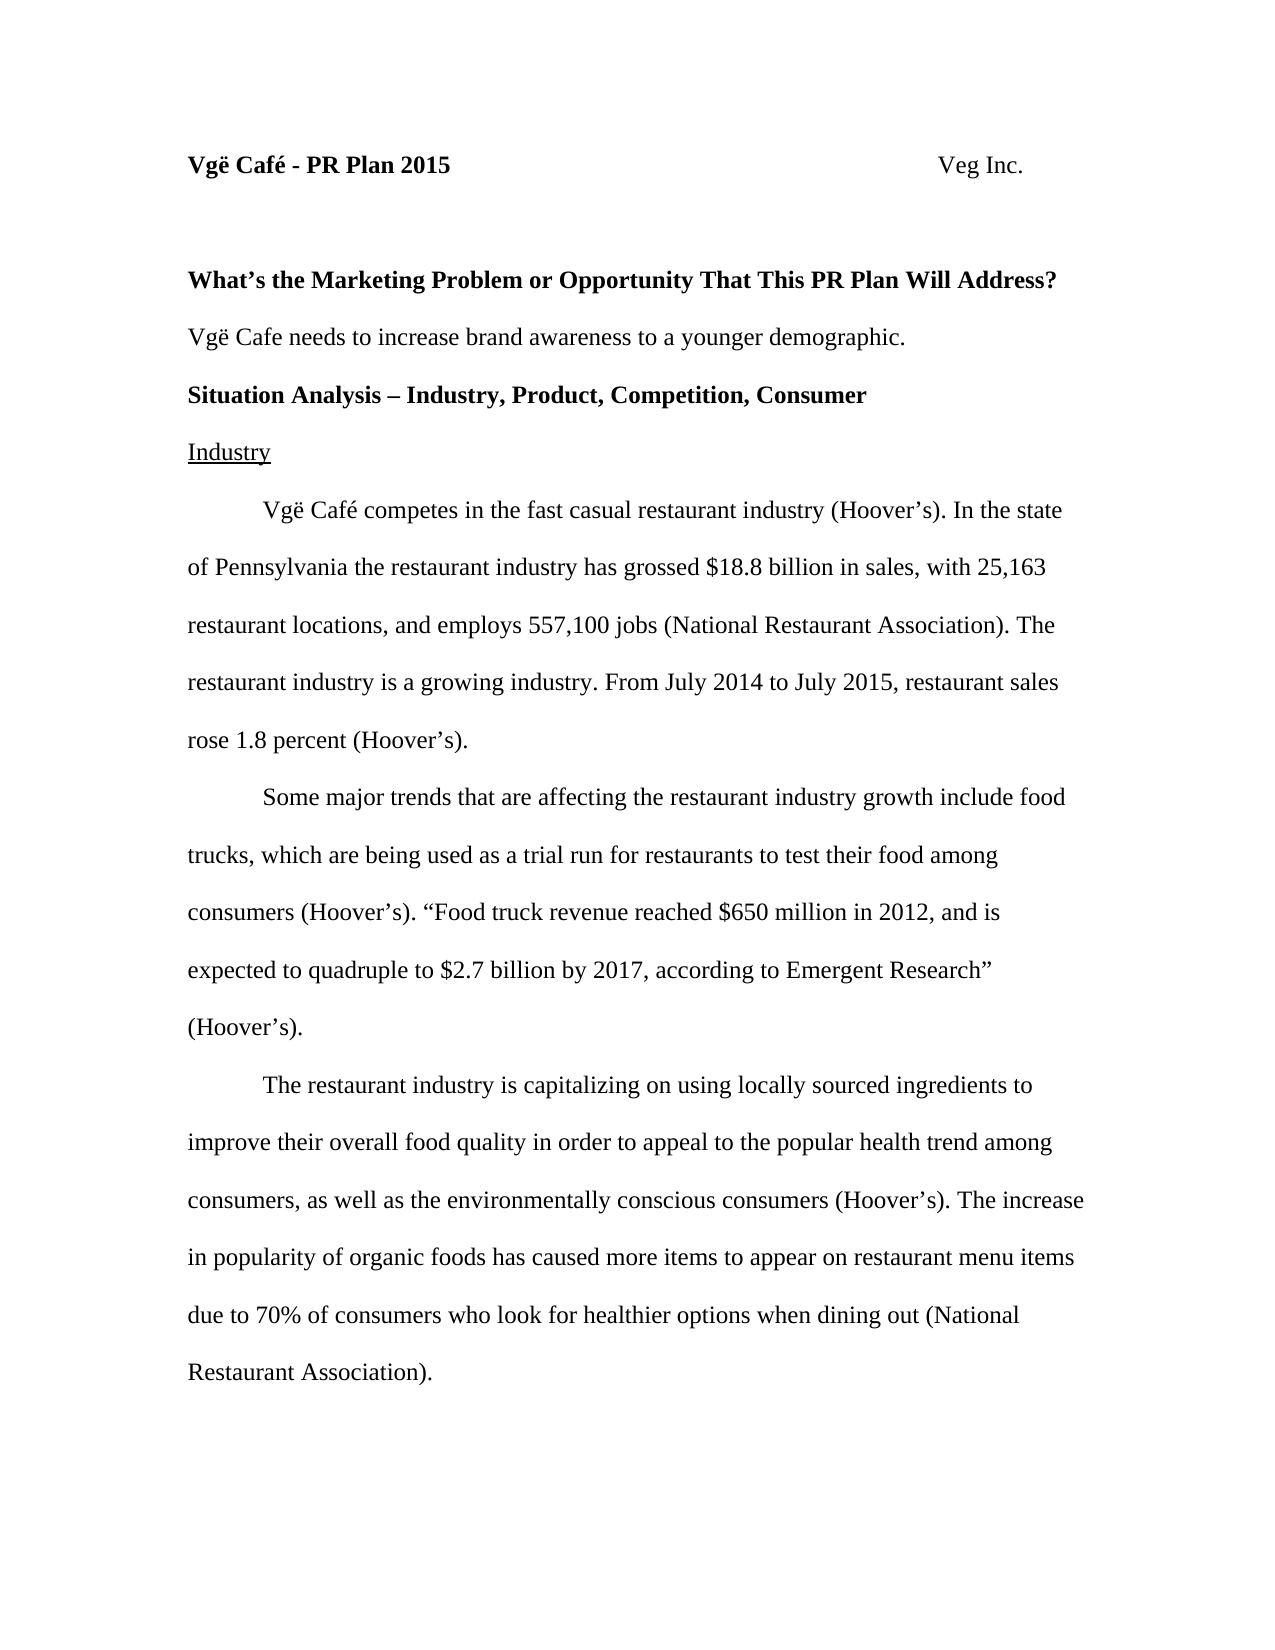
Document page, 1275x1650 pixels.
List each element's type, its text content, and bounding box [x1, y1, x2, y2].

text Industry [187, 437, 1087, 466]
text Vgë Café - PR Plan 2015 Veg Inc. [187, 150, 1087, 179]
text Vgë Café competes in the fast casual restaurant industry (Hoover’s). In the state of Pennsylvania the restaurant industry has grossed $18.8 billion in sales, with 25,163 restaurant locations, and employs 557,100 jobs (National Restaurant Association). The restaurant industry is a growing industry. From July 2014 to July 2015, restaurant sales rose 1.8 percent (Hoover’s). [187, 495, 1087, 754]
text Situation Analysis – Industry, Product, Competition, Consumer [187, 380, 1087, 409]
text Some major trends that are affecting the restaurant industry growth include food trucks, which are being used as a trial run for restaurants to test their food among consumers (Hoover’s). “Food truck revenue reached $650 million in 2012, and is expected to quadruple to $2.7 billion by 2017, according to Emergent Research” (Hoover’s). [187, 782, 1087, 1041]
text Vgë Cafe needs to increase brand awareness to a younger demographic. [187, 322, 1087, 351]
text The restaurant industry is capitalizing on using locally sourced ingredients to improve their overall food quality in order to appeal to the popular health trend among consumers, as well as the environmentally conscious consumers (Hoover’s). The increase in popularity of organic foods has caused more items to appear on restaurant menu items due to 70% of consumers who look for healthier options when dining out (National Restaurant Association). [187, 1070, 1087, 1386]
text What’s the Marketing Problem or Opportunity That This PR Plan Will Address? [187, 265, 1087, 294]
